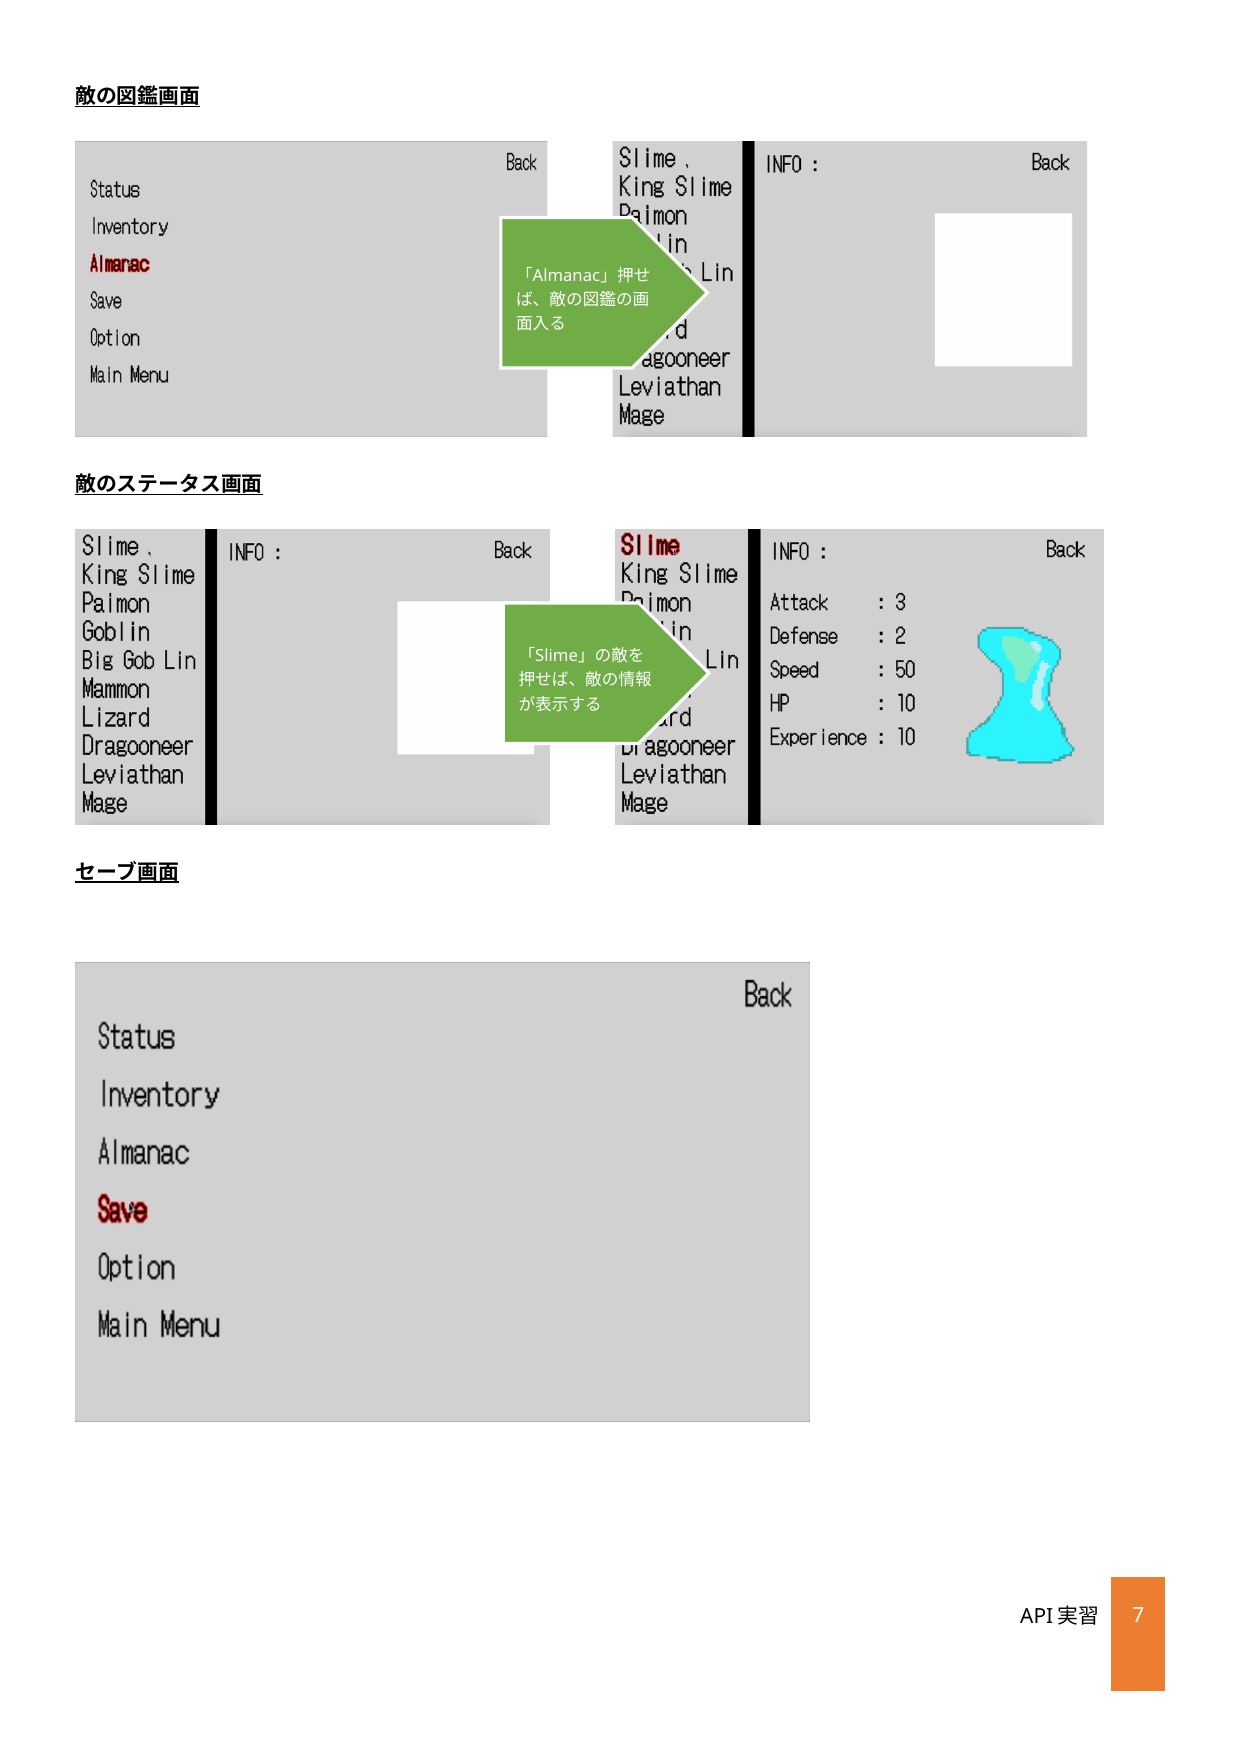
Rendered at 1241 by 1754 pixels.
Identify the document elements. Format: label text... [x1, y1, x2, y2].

picture [614, 529, 1104, 825]
picture [75, 962, 810, 1422]
picture [75, 529, 550, 825]
text 敵のステータス画面 [75, 464, 1165, 501]
picture [612, 141, 1088, 437]
picture [75, 141, 548, 437]
text 敵の図鑑画面 [75, 76, 1165, 114]
